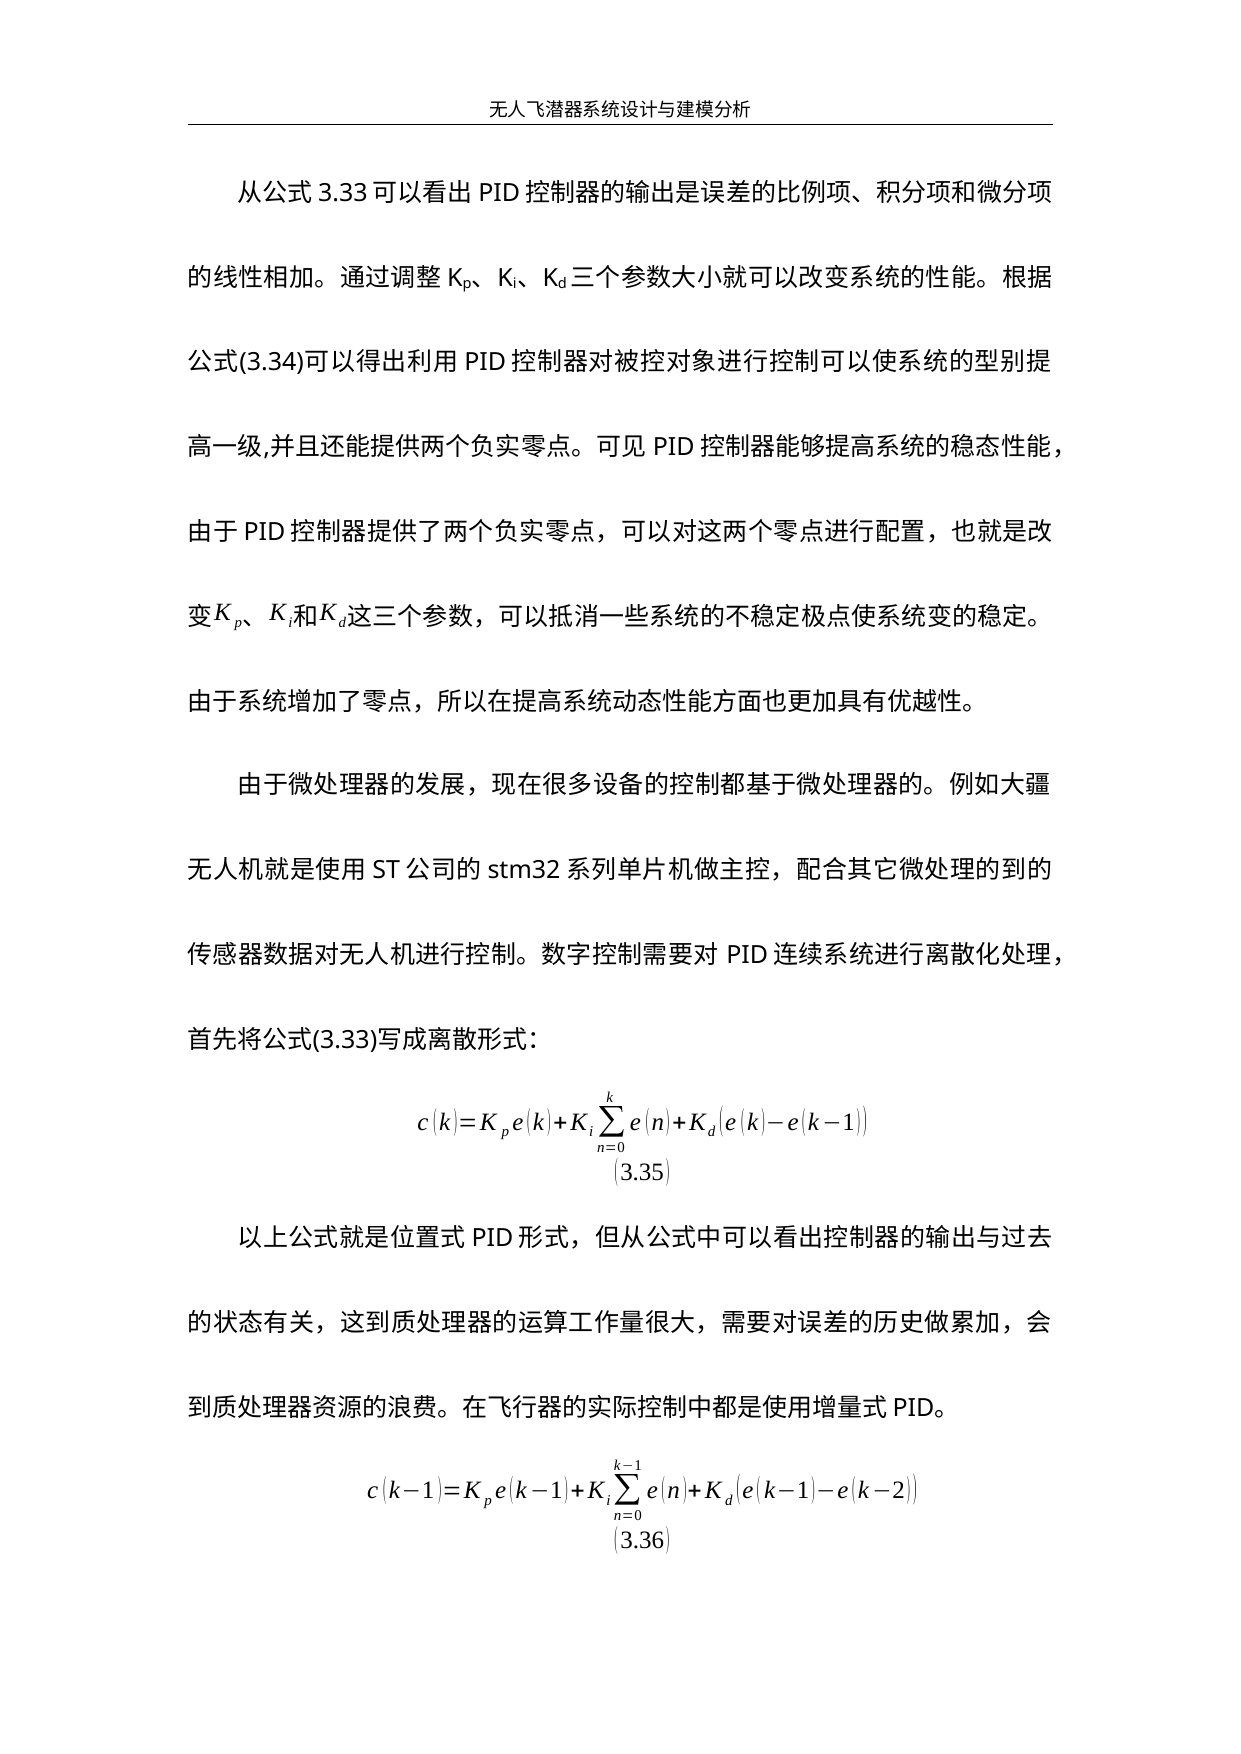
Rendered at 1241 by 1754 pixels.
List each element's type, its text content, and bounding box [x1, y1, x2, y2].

text 由于微处理器的发展，现在很多设备的控制都基于微处理器的。例如大疆无人机就是使用ST公司的stm32系列单片机做主控，配合其它微处理的到的传感器数据对无人机进行控制。数字控制需要对PID连续系统进行离散化处理，首先将公式(3.33)写成离散形式： [187, 749, 1053, 1071]
text 从公式3.33可以看出PID控制器的输出是误差的比例项、积分项和微分项的线性相加。通过调整Kp、Ki、Kd三个参数大小就可以改变系统的性能。根据公式(3.34)可以得出利用PID控制器对被控对象进行控制可以使系统的型别提高一级,并且还能提供两个负实零点。可见PID控制器能够提高系统的稳态性能，由于PID控制器提供了两个负实零点，可以对这两个零点进行配置，也就是改变、和这三个参数，可以抵消一些系统的不稳定极点使系统变的稳定。由于系统增加了零点，所以在提高系统动态性能方面也更加具有优越性。 [187, 156, 1053, 733]
text 以上公式就是位置式PID形式，但从公式中可以看出控制器的输出与过去的状态有关，这到质处理器的运算工作量很大，需要对误差的历史做累加，会到质处理器资源的浪费。在飞行器的实际控制中都是使用增量式PID。 [187, 1202, 1053, 1440]
